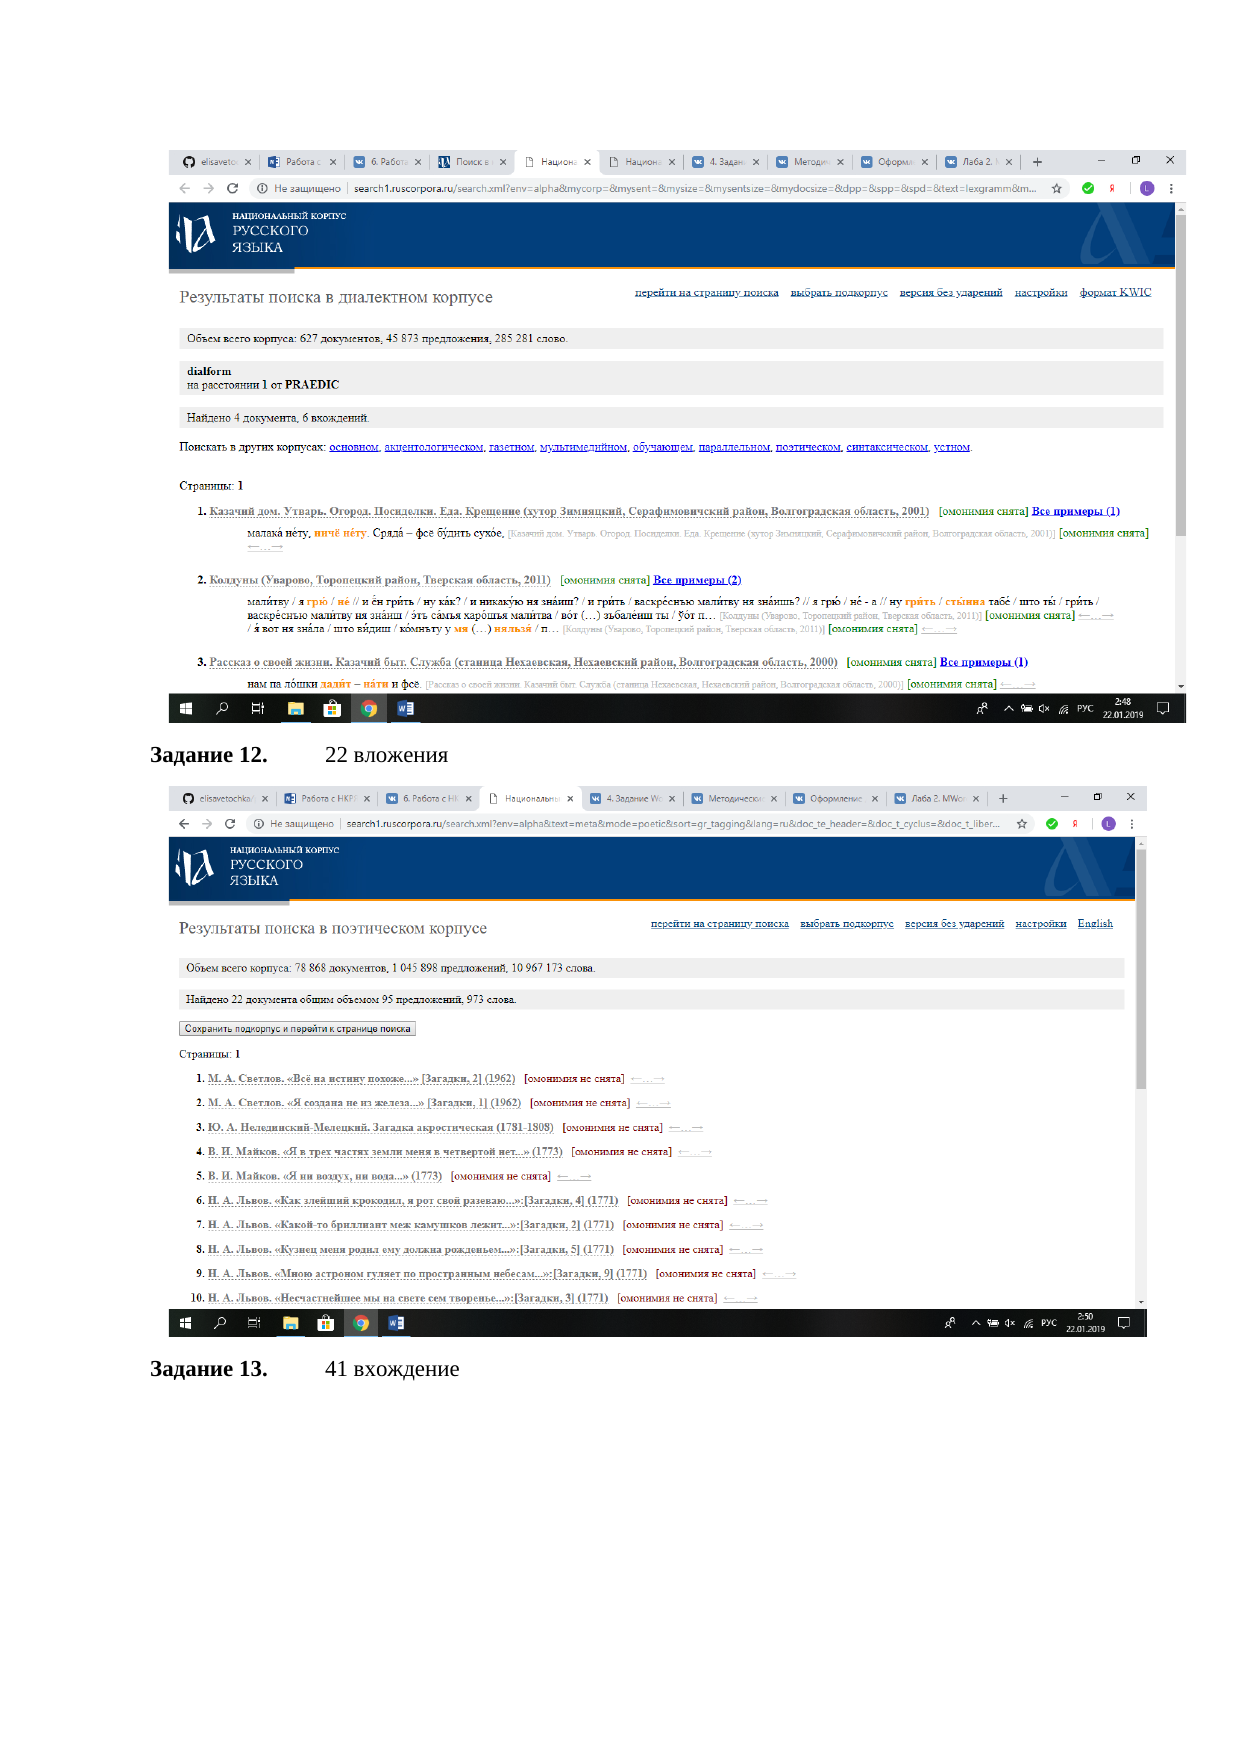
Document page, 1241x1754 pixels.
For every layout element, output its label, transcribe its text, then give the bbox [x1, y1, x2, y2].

text Задание 12. 22 вложения [150, 741, 1090, 767]
text Задание 13. 41 вхождение [150, 1355, 1090, 1382]
